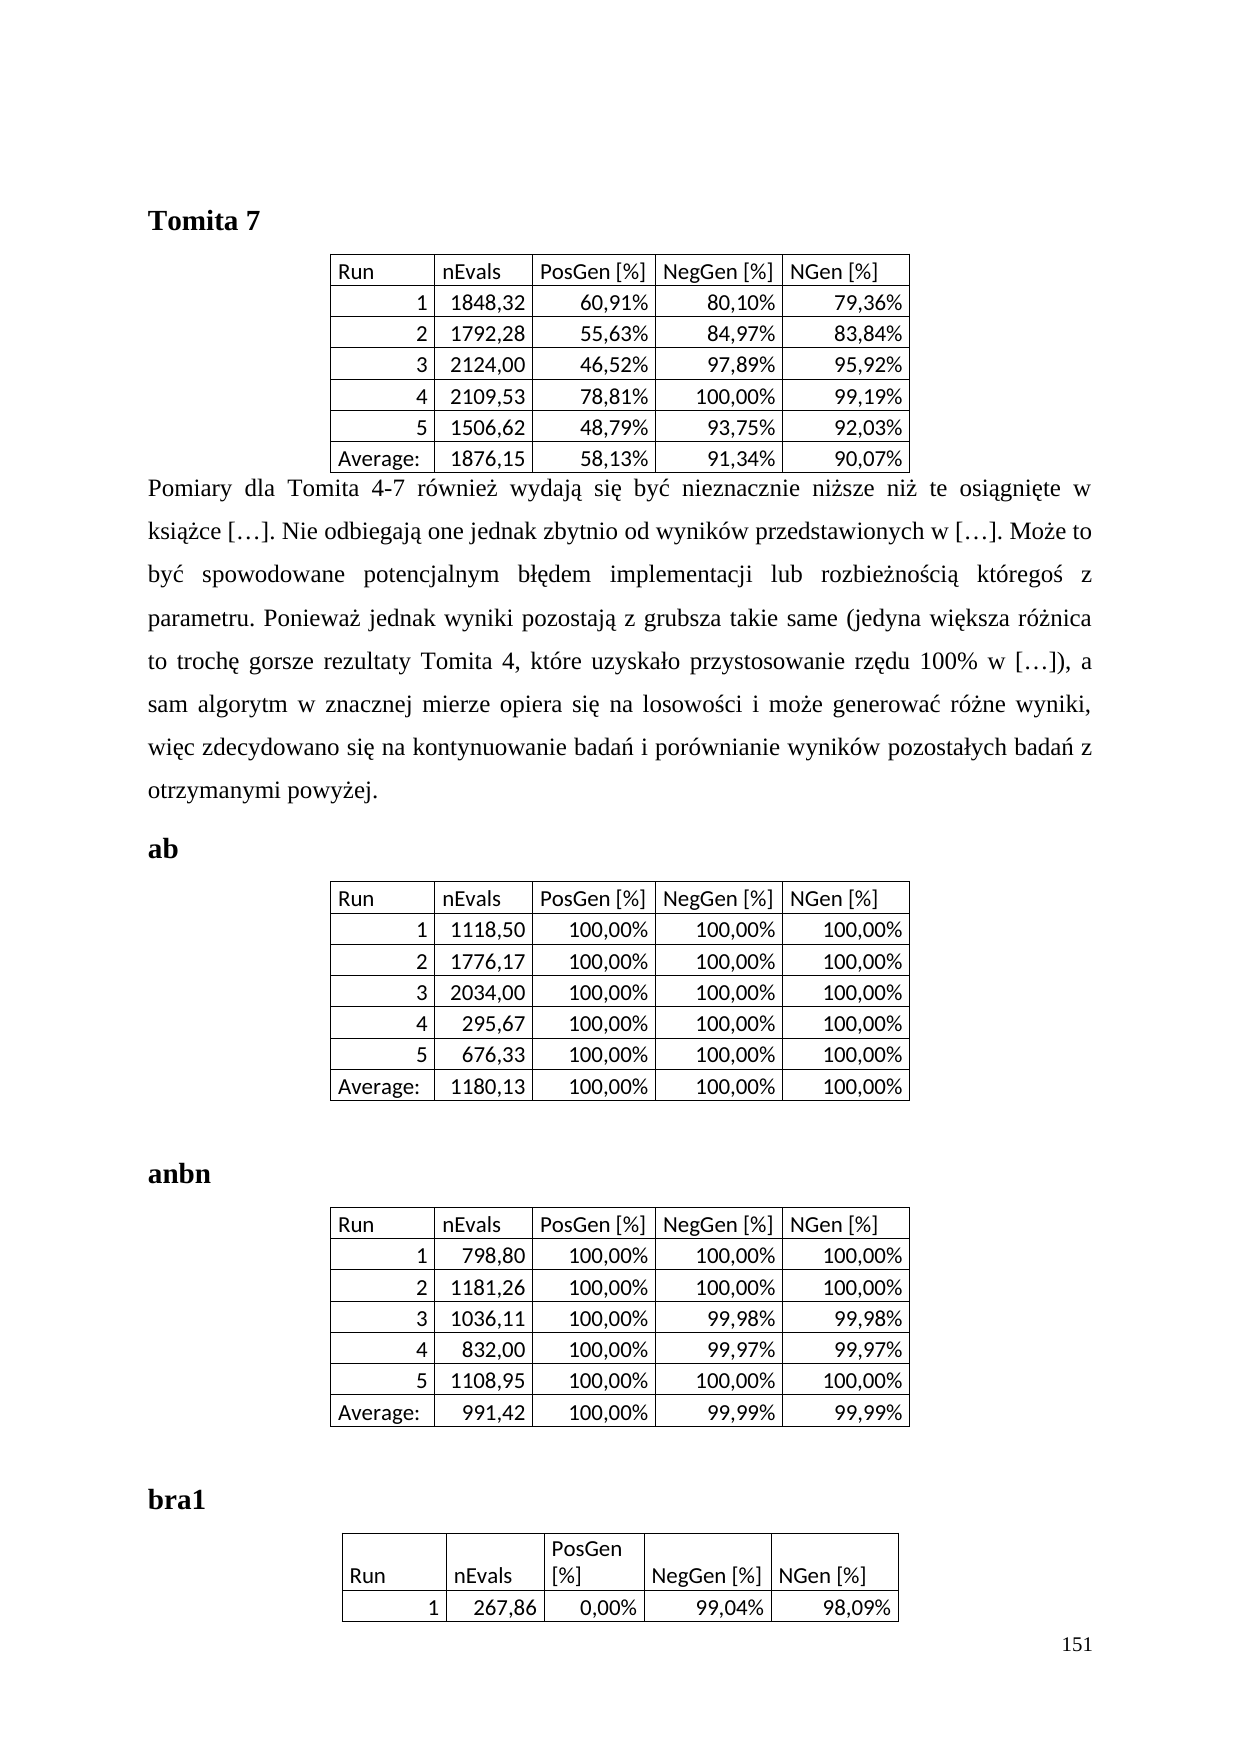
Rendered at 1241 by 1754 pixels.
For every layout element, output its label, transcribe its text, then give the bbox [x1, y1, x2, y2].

table_cell 2 [331, 1270, 434, 1301]
table_header PosGen [%] [533, 882, 655, 912]
table_cell 55,63% [533, 317, 655, 347]
table_header PosGen [%] [545, 1534, 644, 1590]
table_cell 99,99% [783, 1395, 909, 1426]
table_header PosGen [%] [533, 1208, 655, 1238]
table_cell 99,19% [783, 380, 909, 410]
table_cell 100,00% [656, 1070, 782, 1100]
table_cell 991,42 [435, 1395, 532, 1426]
table_cell 100,00% [533, 976, 655, 1006]
table_cell Average: [331, 1070, 434, 1100]
table_cell 2034,00 [435, 976, 532, 1006]
table_cell 80,10% [656, 286, 782, 316]
text Tomita 7 [148, 203, 1093, 237]
table_cell 3 [331, 1302, 434, 1332]
table_cell 99,97% [783, 1333, 909, 1363]
table_header NGen [%] [783, 1208, 909, 1238]
table_cell 4 [331, 380, 434, 410]
table_cell 5 [331, 411, 434, 441]
table_cell 1118,50 [435, 914, 532, 944]
text bra1 [148, 1482, 1093, 1516]
table_cell 1 [331, 286, 434, 316]
table_cell 1 [331, 1239, 434, 1269]
table_cell 100,00% [656, 1270, 782, 1301]
table_cell 92,03% [783, 411, 909, 441]
table_cell 100,00% [656, 976, 782, 1006]
table_cell 100,00% [533, 1333, 655, 1363]
table_cell Average: [331, 442, 434, 472]
table_cell 1 [343, 1591, 446, 1621]
table_header nEvals [435, 255, 532, 285]
table_cell 100,00% [783, 1270, 909, 1301]
table_cell 1180,13 [435, 1070, 532, 1100]
table_header nEvals [447, 1534, 544, 1590]
table_cell 295,67 [435, 1007, 532, 1037]
table_cell 78,81% [533, 380, 655, 410]
table_cell 100,00% [783, 1007, 909, 1037]
table_cell 99,04% [645, 1591, 771, 1621]
table_header NegGen [%] [656, 255, 782, 285]
table_cell 2 [331, 945, 434, 975]
table_cell Average: [331, 1395, 434, 1426]
table_cell 100,00% [533, 1007, 655, 1037]
table_cell 79,36% [783, 286, 909, 316]
table_cell 2 [331, 317, 434, 347]
table_cell 100,00% [783, 1239, 909, 1269]
table_cell 100,00% [656, 945, 782, 975]
table_cell 100,00% [533, 1239, 655, 1269]
table_header NGen [%] [783, 255, 909, 285]
table_cell 93,75% [656, 411, 782, 441]
table_cell 832,00 [435, 1333, 532, 1363]
table_cell 83,84% [783, 317, 909, 347]
table_cell 100,00% [533, 1039, 655, 1069]
table_cell 1036,11 [435, 1302, 532, 1332]
table_cell 2109,53 [435, 380, 532, 410]
table_cell 1181,26 [435, 1270, 532, 1301]
table_cell 100,00% [656, 1007, 782, 1037]
table_cell 97,89% [656, 348, 782, 378]
table_cell 100,00% [783, 1070, 909, 1100]
table_header NegGen [%] [656, 1208, 782, 1238]
table_cell 267,86 [447, 1591, 544, 1621]
table_cell 1108,95 [435, 1364, 532, 1394]
table_header NegGen [%] [645, 1534, 771, 1590]
table_cell 4 [331, 1007, 434, 1037]
table_cell 100,00% [783, 945, 909, 975]
table_cell 100,00% [533, 1395, 655, 1426]
table_cell 100,00% [783, 1364, 909, 1394]
table_cell 100,00% [533, 1364, 655, 1394]
table_cell 1792,28 [435, 317, 532, 347]
table_cell 98,09% [772, 1591, 898, 1621]
table_cell 60,91% [533, 286, 655, 316]
table_cell 84,97% [656, 317, 782, 347]
table_cell 100,00% [656, 1364, 782, 1394]
table_cell 5 [331, 1364, 434, 1394]
table_cell 0,00% [545, 1591, 644, 1621]
table_cell 90,07% [783, 442, 909, 472]
table_cell 100,00% [533, 914, 655, 944]
table_cell 100,00% [533, 1070, 655, 1100]
table_cell 100,00% [533, 1302, 655, 1332]
table_cell 99,99% [656, 1395, 782, 1426]
table_cell 100,00% [656, 380, 782, 410]
table_cell 100,00% [783, 914, 909, 944]
table_header NegGen [%] [656, 882, 782, 912]
table_header Run [331, 1208, 434, 1238]
table_header NGen [%] [772, 1534, 898, 1590]
table_header NGen [%] [783, 882, 909, 912]
table_cell 58,13% [533, 442, 655, 472]
table_cell 100,00% [533, 945, 655, 975]
table_cell 100,00% [783, 976, 909, 1006]
table_cell 1776,17 [435, 945, 532, 975]
table_header Run [331, 255, 434, 285]
table_header PosGen [%] [533, 255, 655, 285]
text anbn [148, 1157, 1093, 1190]
table_cell 1848,32 [435, 286, 532, 316]
table_cell 1876,15 [435, 442, 532, 472]
table_header nEvals [435, 882, 532, 912]
table_header Run [331, 882, 434, 912]
table_cell 95,92% [783, 348, 909, 378]
table_cell 1506,62 [435, 411, 532, 441]
table_header Run [343, 1534, 446, 1590]
table_cell 99,98% [783, 1302, 909, 1332]
table_cell 46,52% [533, 348, 655, 378]
table_cell 100,00% [783, 1039, 909, 1069]
text Pomiary dla Tomita 4-7 również wydają się być nieznacznie niższe niż te osiągnięte w książce […]. Nie odbiegają one jednak zbytnio od wyników przedstawionych w […]. Może to być spowodowane potencjalnym błędem implementacji lub rozbieżnością któregoś z parametru. Ponieważ jednak wyniki pozostają z grubsza takie same (jedyna większa różnica to trochę gorsze rezultaty Tomita 4, które uzyskało przystosowanie rzędu 100% w […]), a sam algorytm w znacznej mierze opiera się na losowości i może generować różne wyniki, więc zdecydowano się na kontynuowanie badań i porównianie wyników pozostałych badań z otrzymanymi powyżej. [148, 473, 1093, 804]
table_cell 676,33 [435, 1039, 532, 1069]
table_header nEvals [435, 1208, 532, 1238]
table_cell 4 [331, 1333, 434, 1363]
table_cell 5 [331, 1039, 434, 1069]
table_cell 91,34% [656, 442, 782, 472]
table_cell 100,00% [656, 914, 782, 944]
table_cell 100,00% [656, 1039, 782, 1069]
table_cell 2124,00 [435, 348, 532, 378]
table_cell 99,97% [656, 1333, 782, 1363]
table_cell 100,00% [656, 1239, 782, 1269]
table_cell 99,98% [656, 1302, 782, 1332]
table_cell 798,80 [435, 1239, 532, 1269]
table_cell 48,79% [533, 411, 655, 441]
table_cell 3 [331, 976, 434, 1006]
table_cell 100,00% [533, 1270, 655, 1301]
text ab [148, 831, 1093, 864]
table_cell 3 [331, 348, 434, 378]
table_cell 1 [331, 914, 434, 944]
